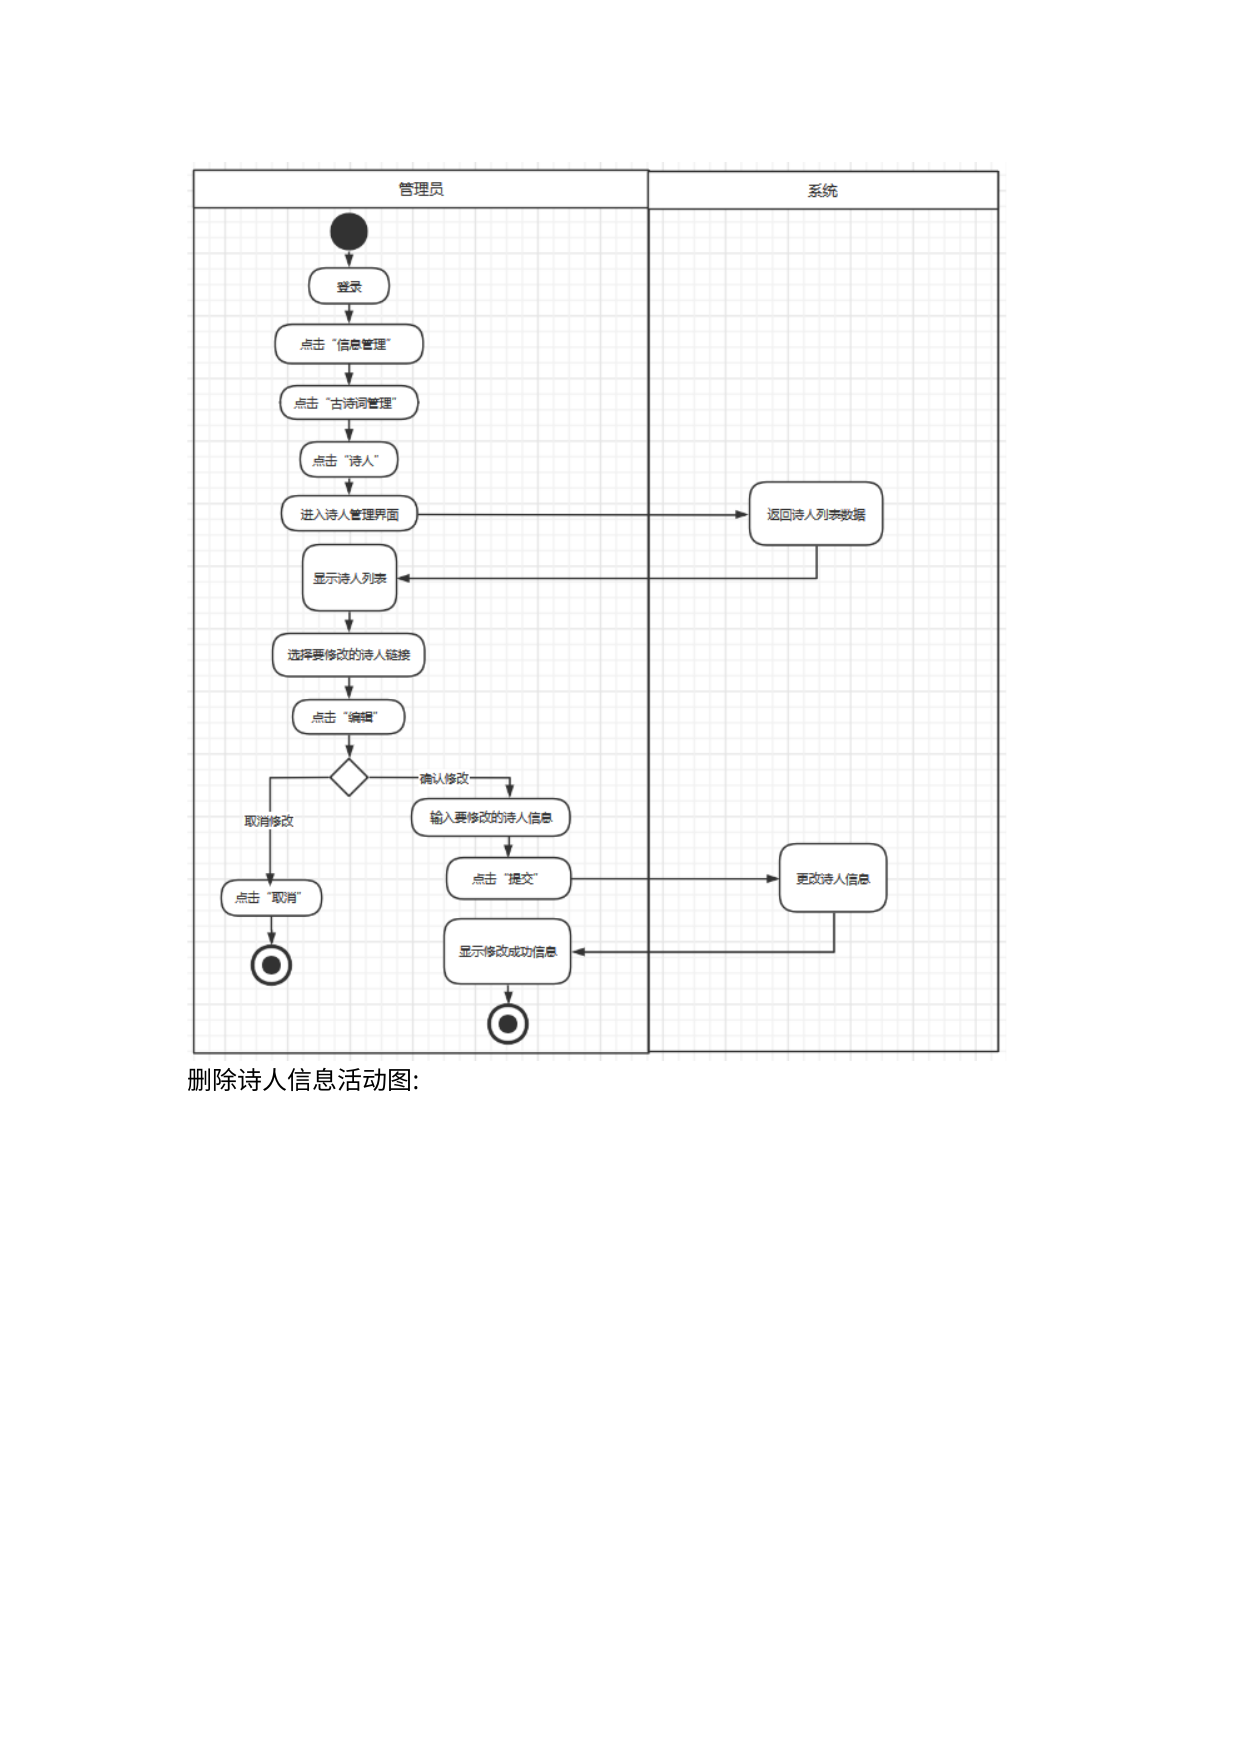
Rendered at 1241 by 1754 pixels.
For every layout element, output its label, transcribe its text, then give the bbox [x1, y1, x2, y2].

text 删除诗人信息活动图: [187, 1060, 1053, 1096]
picture [187, 162, 1007, 1061]
